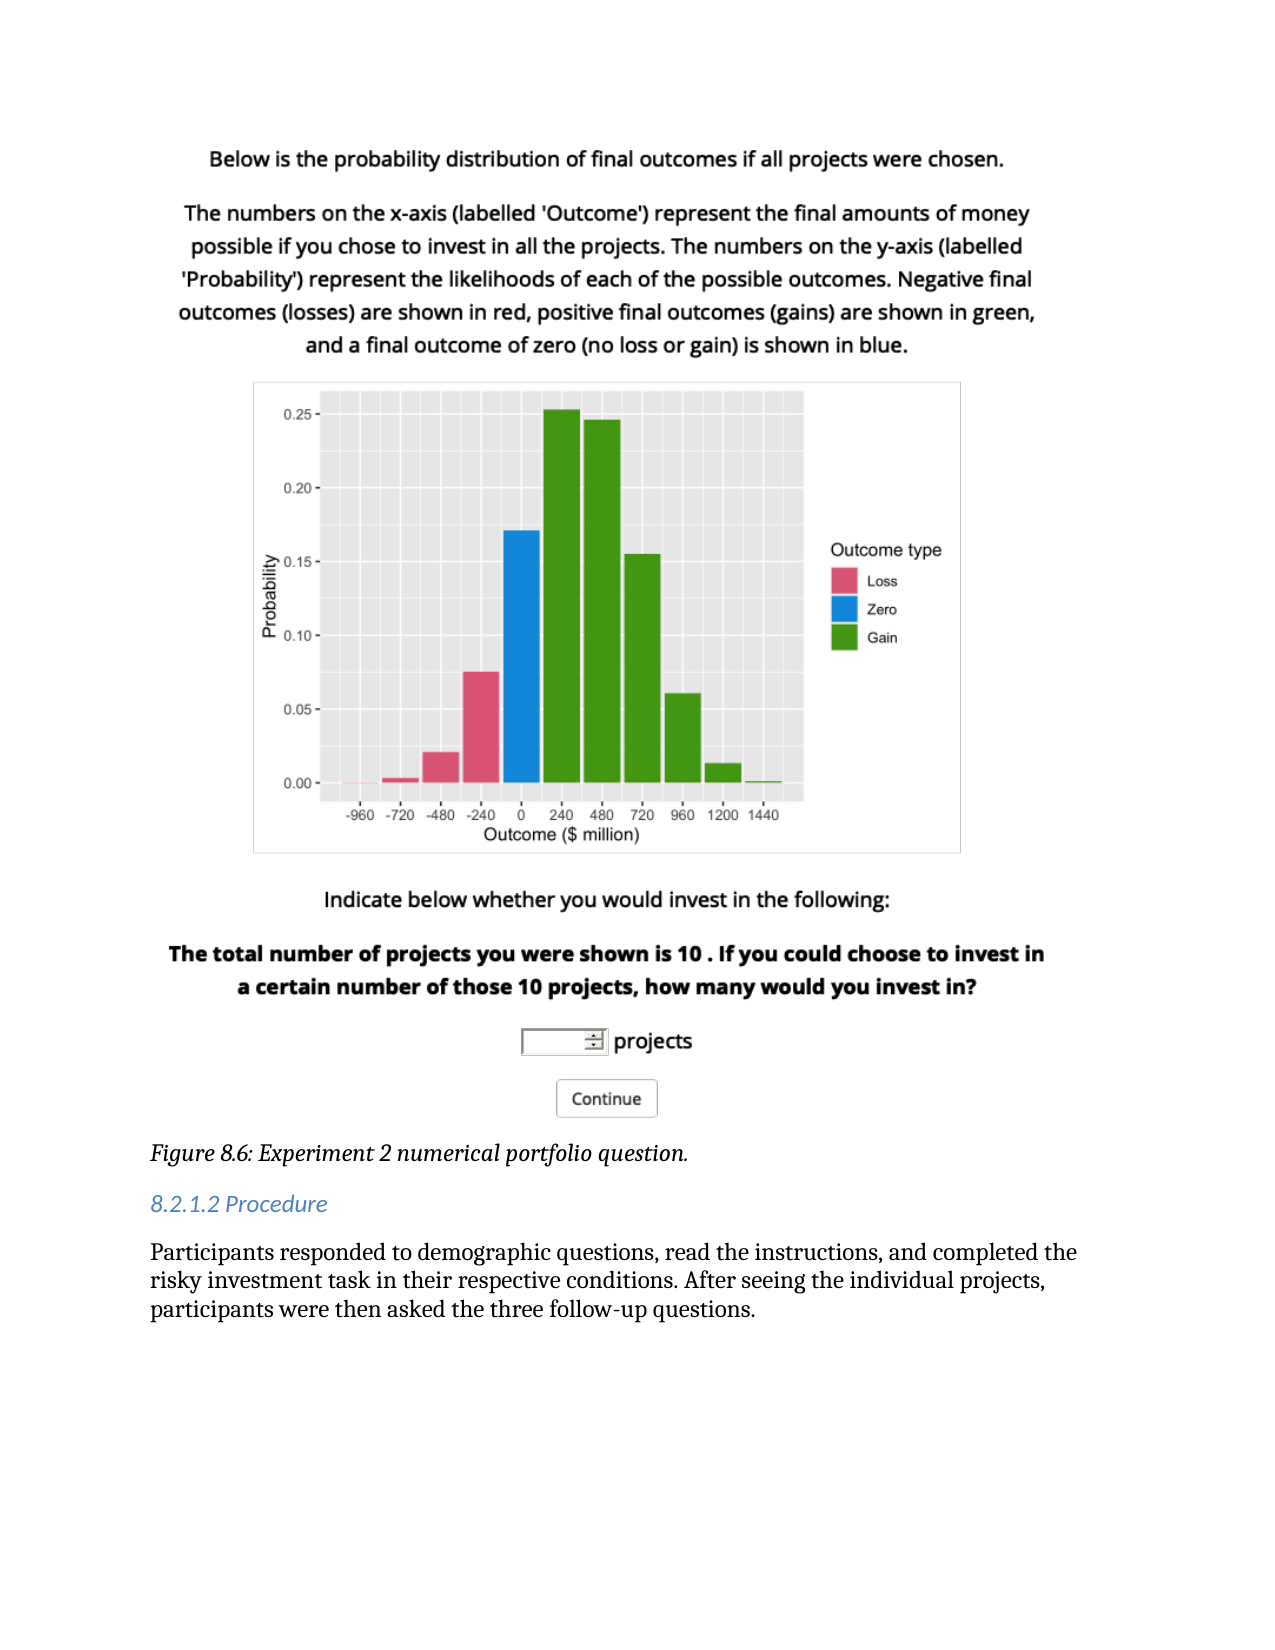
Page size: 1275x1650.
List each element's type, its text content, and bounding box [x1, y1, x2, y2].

text Figure 8.6: Experiment 2 numerical portfolio question. [150, 1139, 1125, 1167]
subtitle 8.2.1.2 Procedure [150, 1188, 1125, 1219]
text Participants responded to demographic questions, read the instructions, and completed the risky investment task in their respective conditions. After seeing the individual projects, participants were then asked the three follow-up questions. [150, 1238, 1125, 1324]
picture [168, 150, 1044, 1118]
